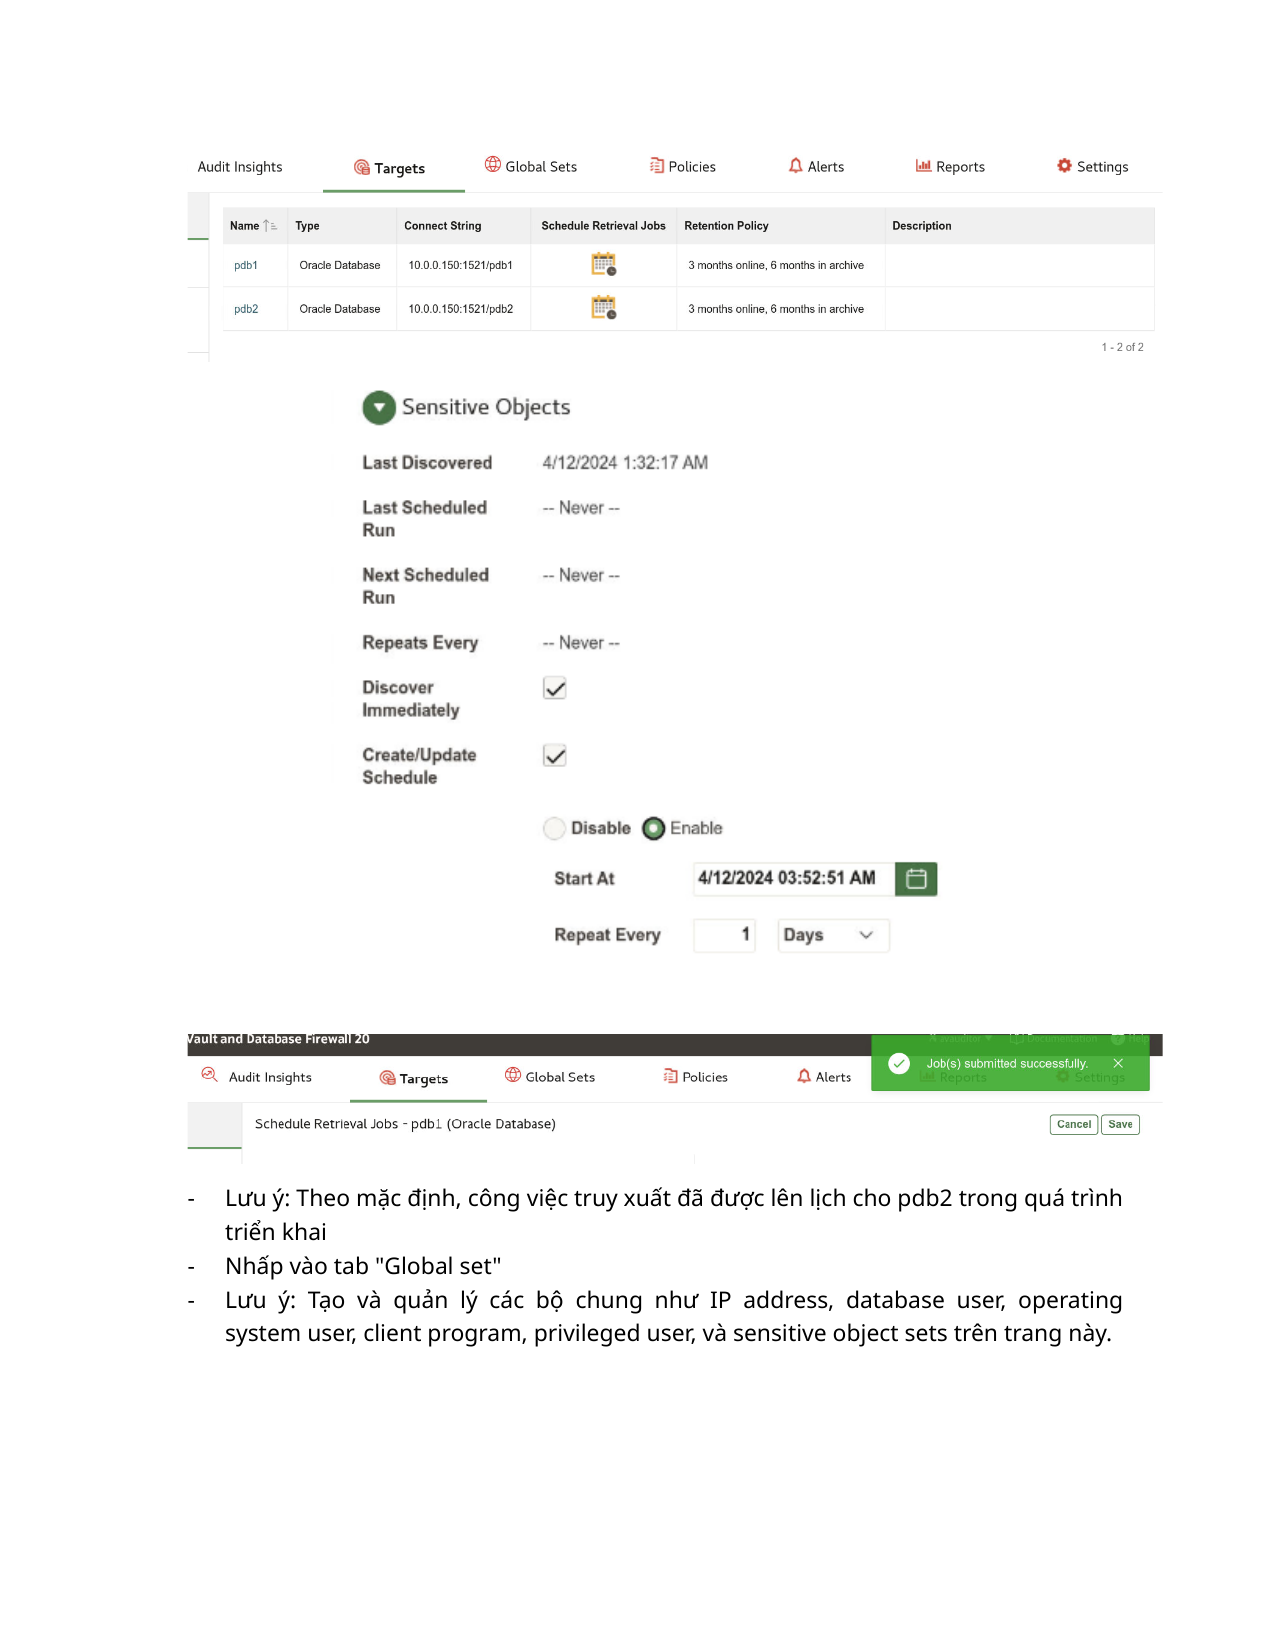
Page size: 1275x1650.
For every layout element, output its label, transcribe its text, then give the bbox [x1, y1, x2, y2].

picture [187, 1034, 1163, 1164]
list Nhấp vào tab "Global set" [187, 1250, 1125, 1281]
list Lưu ý: Theo mặc định, công việc truy xuất đã được lên lịch cho pdb2 trong quá trình triển khai [187, 1182, 1125, 1247]
list Lưu ý: Tạo và quản lý các bộ chung như IP address, database user, operating system user, client program, privileged user, và sensitive object sets trên trang này. [187, 1283, 1125, 1348]
picture [187, 150, 1163, 362]
picture [329, 380, 983, 1016]
